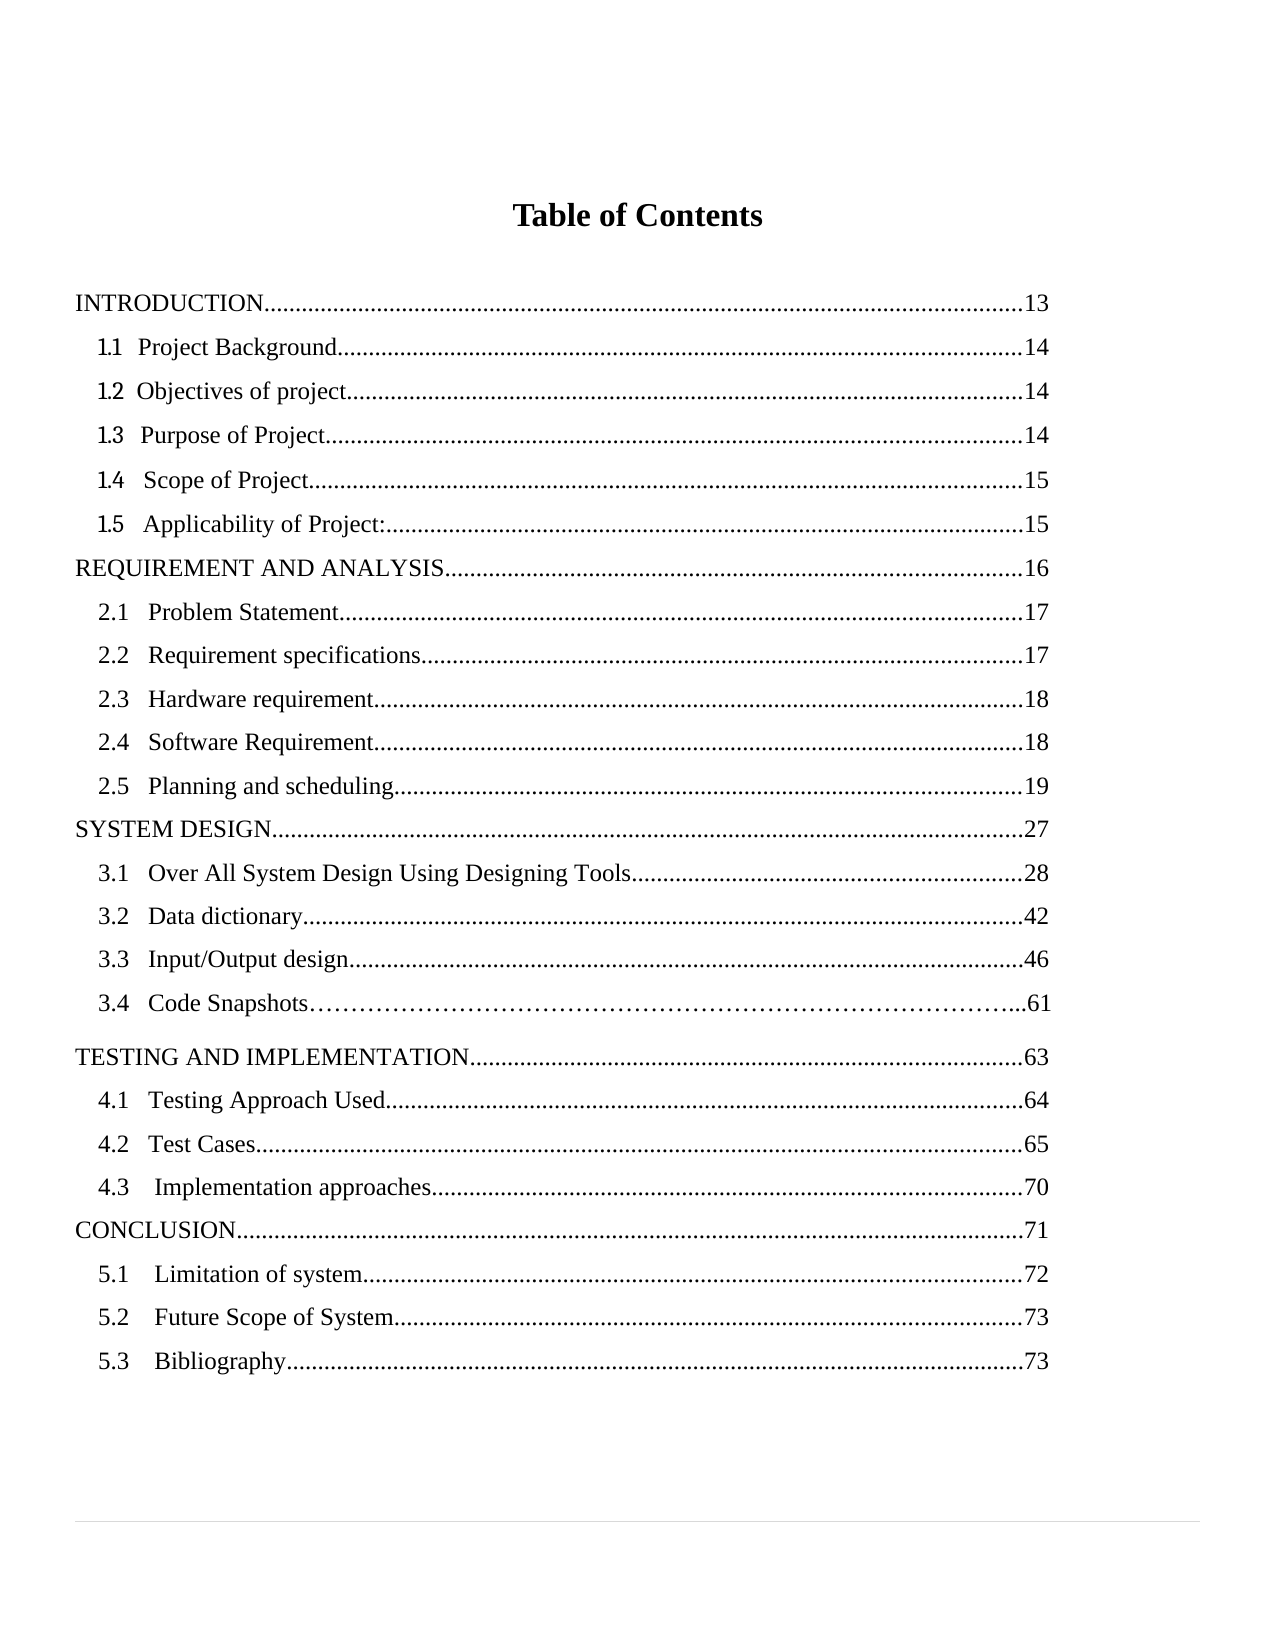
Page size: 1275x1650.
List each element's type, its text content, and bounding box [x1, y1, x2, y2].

text 2.4 Software Requirement 18 [98, 727, 1200, 756]
text REQUIREMENT AND ANALYSIS 16 [75, 553, 1200, 582]
text 4.2 Test Cases 65 [98, 1129, 1200, 1157]
text 2.3 Hardware requirement 18 [98, 684, 1200, 713]
text 1.3 Purpose of Project 14 [98, 420, 1200, 450]
text 2.2 Requirement specifications 17 [98, 640, 1200, 669]
text 4.3 Implementation approaches 70 [98, 1172, 1200, 1201]
text 3.3 Input/Output design 46 [98, 944, 1200, 973]
text INTRODUCTION 13 [75, 288, 1200, 317]
text 1.1 Project Background 14 [98, 332, 1200, 361]
text 5.2 Future Scope of System 73 [98, 1302, 1200, 1331]
text 1.5 Applicability of Project: 15 [98, 509, 1200, 539]
text 3.4 Code Snapshots…………………………………………………………………………...61 [75, 988, 1200, 1017]
text 2.1 Problem Statement 17 [98, 597, 1200, 626]
text 3.2 Data dictionary 42 [98, 901, 1200, 930]
text 4.1 Testing Approach Used 64 [98, 1085, 1200, 1114]
text CONCLUSION 71 [75, 1216, 1200, 1244]
text 5.1 Limitation of system 72 [98, 1259, 1200, 1288]
text TESTING AND IMPLEMENTATION 63 [75, 1042, 1200, 1071]
subtitle Table of Contents [75, 195, 1200, 233]
text 2.5 Planning and scheduling 19 [98, 771, 1200, 799]
text 1.2 Objectives of project 14 [98, 376, 1200, 406]
text 5.3 Bibliography 73 [98, 1346, 1200, 1374]
text SYSTEM DESIGN 27 [75, 814, 1200, 843]
text 3.1 Over All System Design Using Designing Tools 28 [98, 858, 1200, 886]
text 1.4 Scope of Project 15 [98, 465, 1200, 494]
